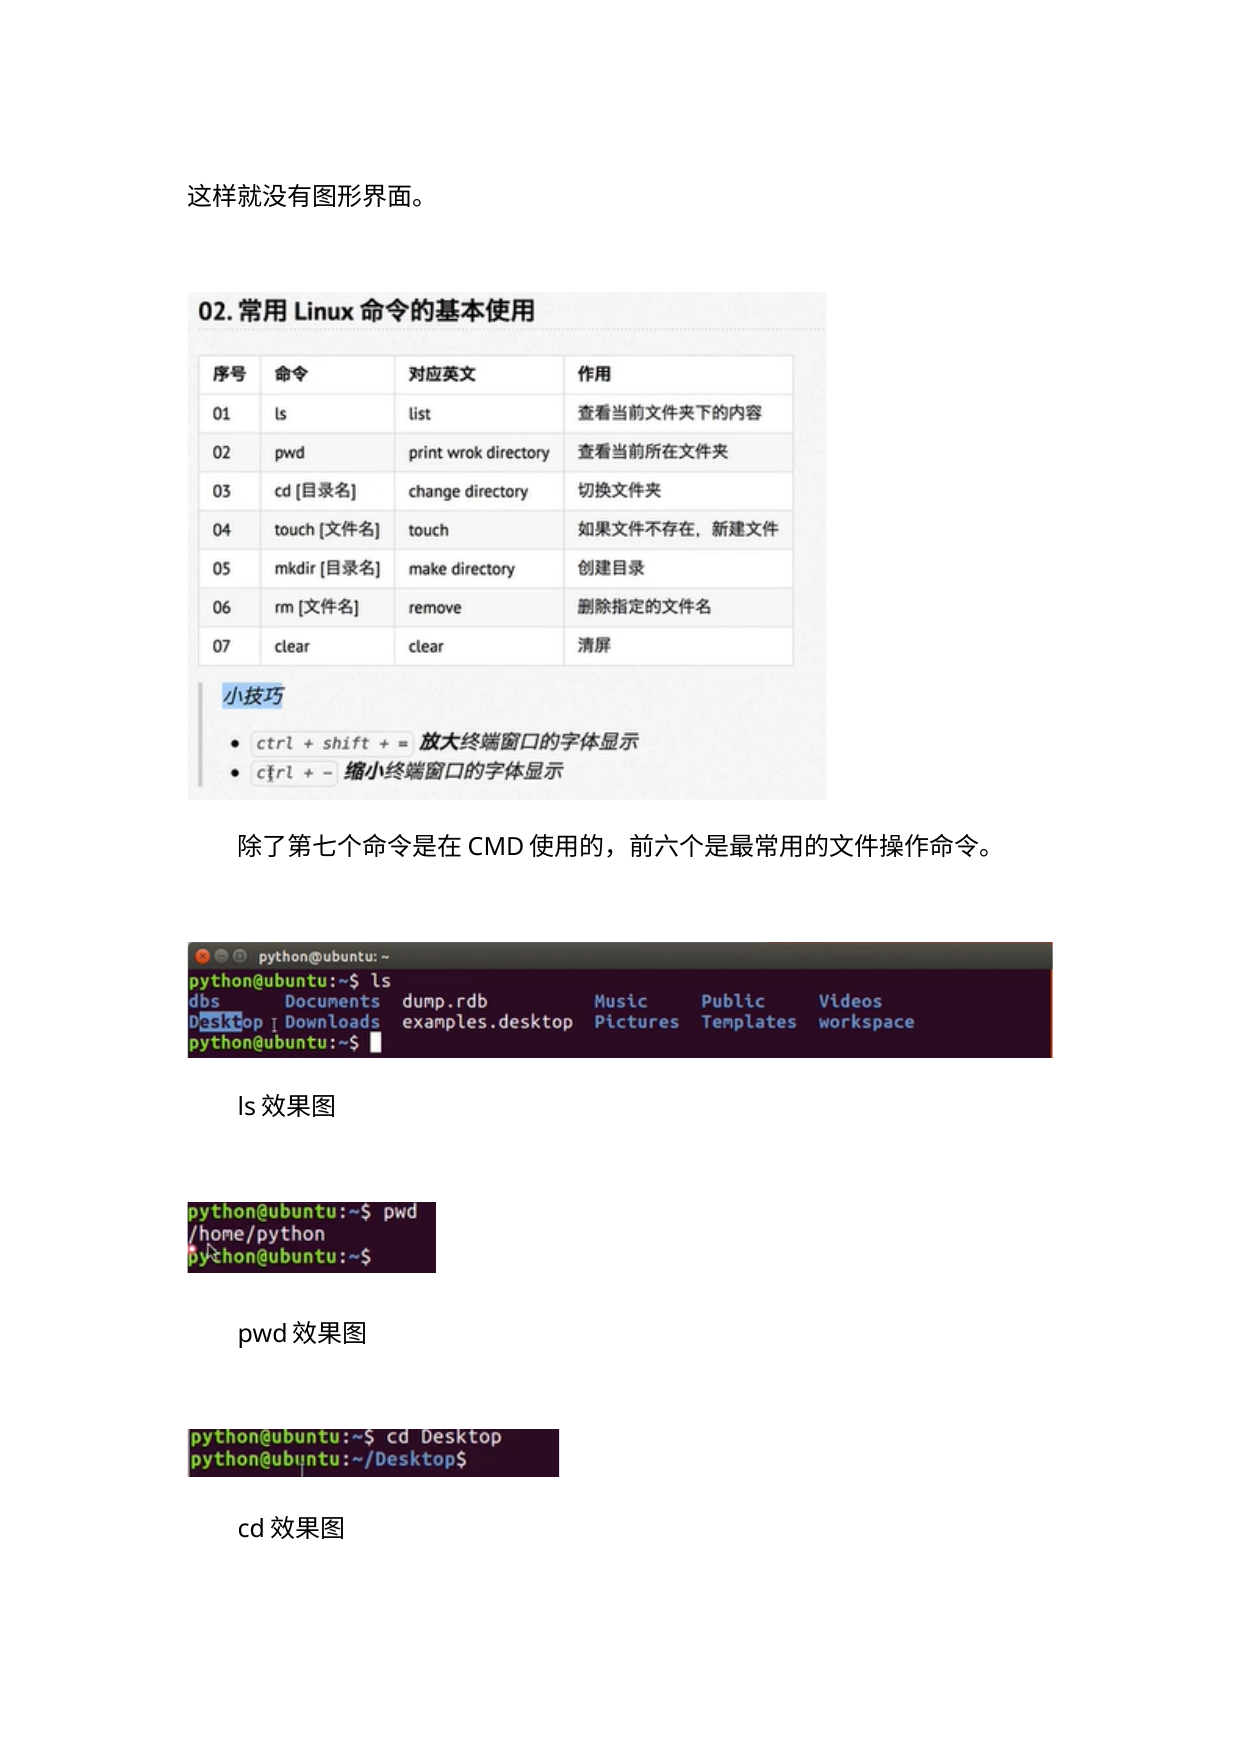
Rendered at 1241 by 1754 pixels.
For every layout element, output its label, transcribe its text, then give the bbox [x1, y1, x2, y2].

text ls效果图 [187, 1072, 1053, 1137]
picture [187, 1202, 436, 1273]
picture [187, 1429, 560, 1477]
picture [187, 942, 1053, 1058]
text cd效果图 [187, 1494, 1053, 1559]
picture [187, 292, 827, 800]
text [187, 162, 1053, 227]
text 除了第七个命令是在CMD使用的，前六个是最常用的文件操作命令。 [187, 812, 1053, 877]
text pwd效果图 [187, 1299, 1053, 1364]
